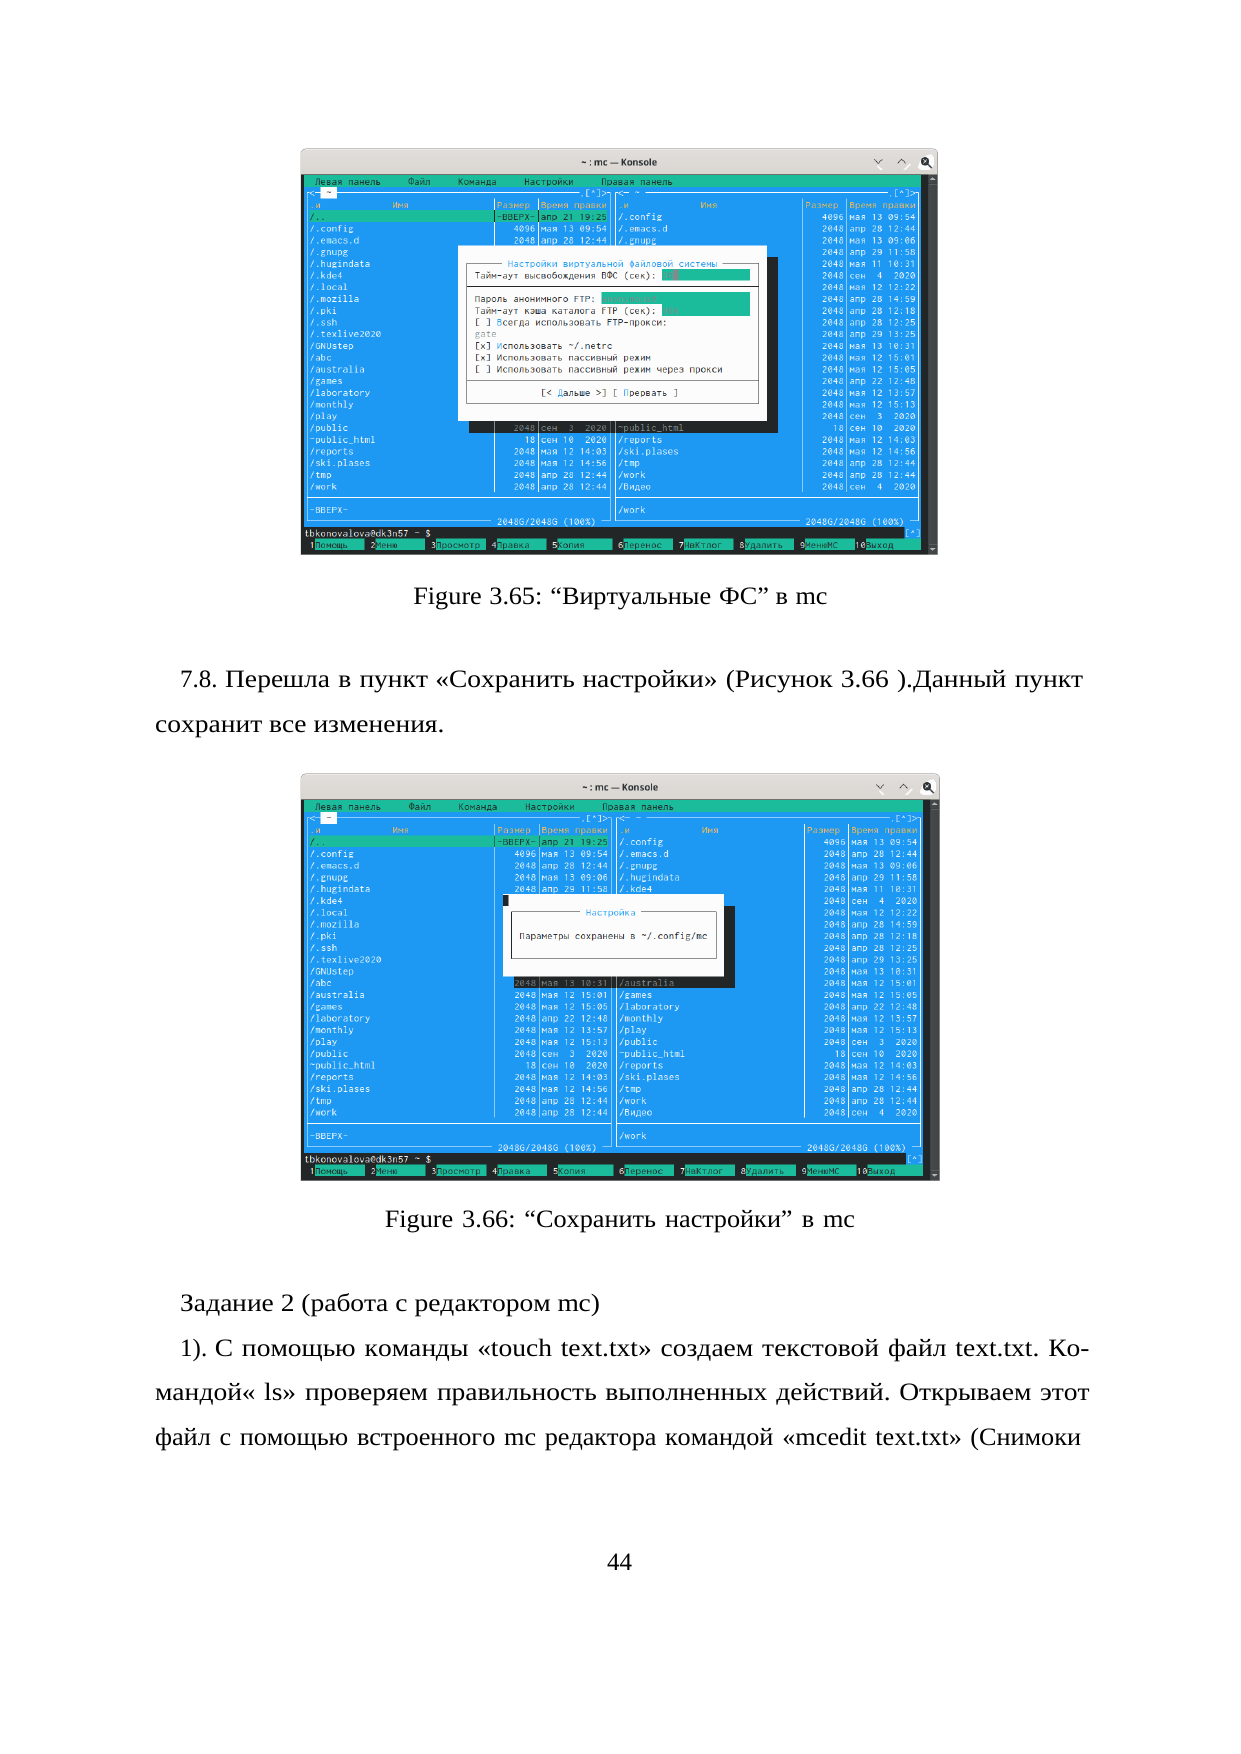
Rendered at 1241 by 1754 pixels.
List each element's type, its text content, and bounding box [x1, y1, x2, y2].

picture [294, 143, 944, 561]
text Figure 3.65: “Виртуальные ФС” в mc [262, 581, 978, 609]
list С помощью команды «touch text.txt» создаем текстовой файл text.txt. Ко- мандой« ls» проверяем правильность выполненных действий. Открываем этот файл с помощью встроенного mc редактора командой «mcedit text.txt» (Снимоки [155, 1333, 1091, 1451]
picture [294, 768, 946, 1187]
list Перешла в пункт «Сохранить настройки» (Рисунок 3.66 ).Данный пункт сохранит все изменения. [155, 664, 1085, 737]
text Figure 3.66: “Сохранить настройки” в mc Задание 2 (работа с редактором mc) [180, 1150, 856, 1316]
